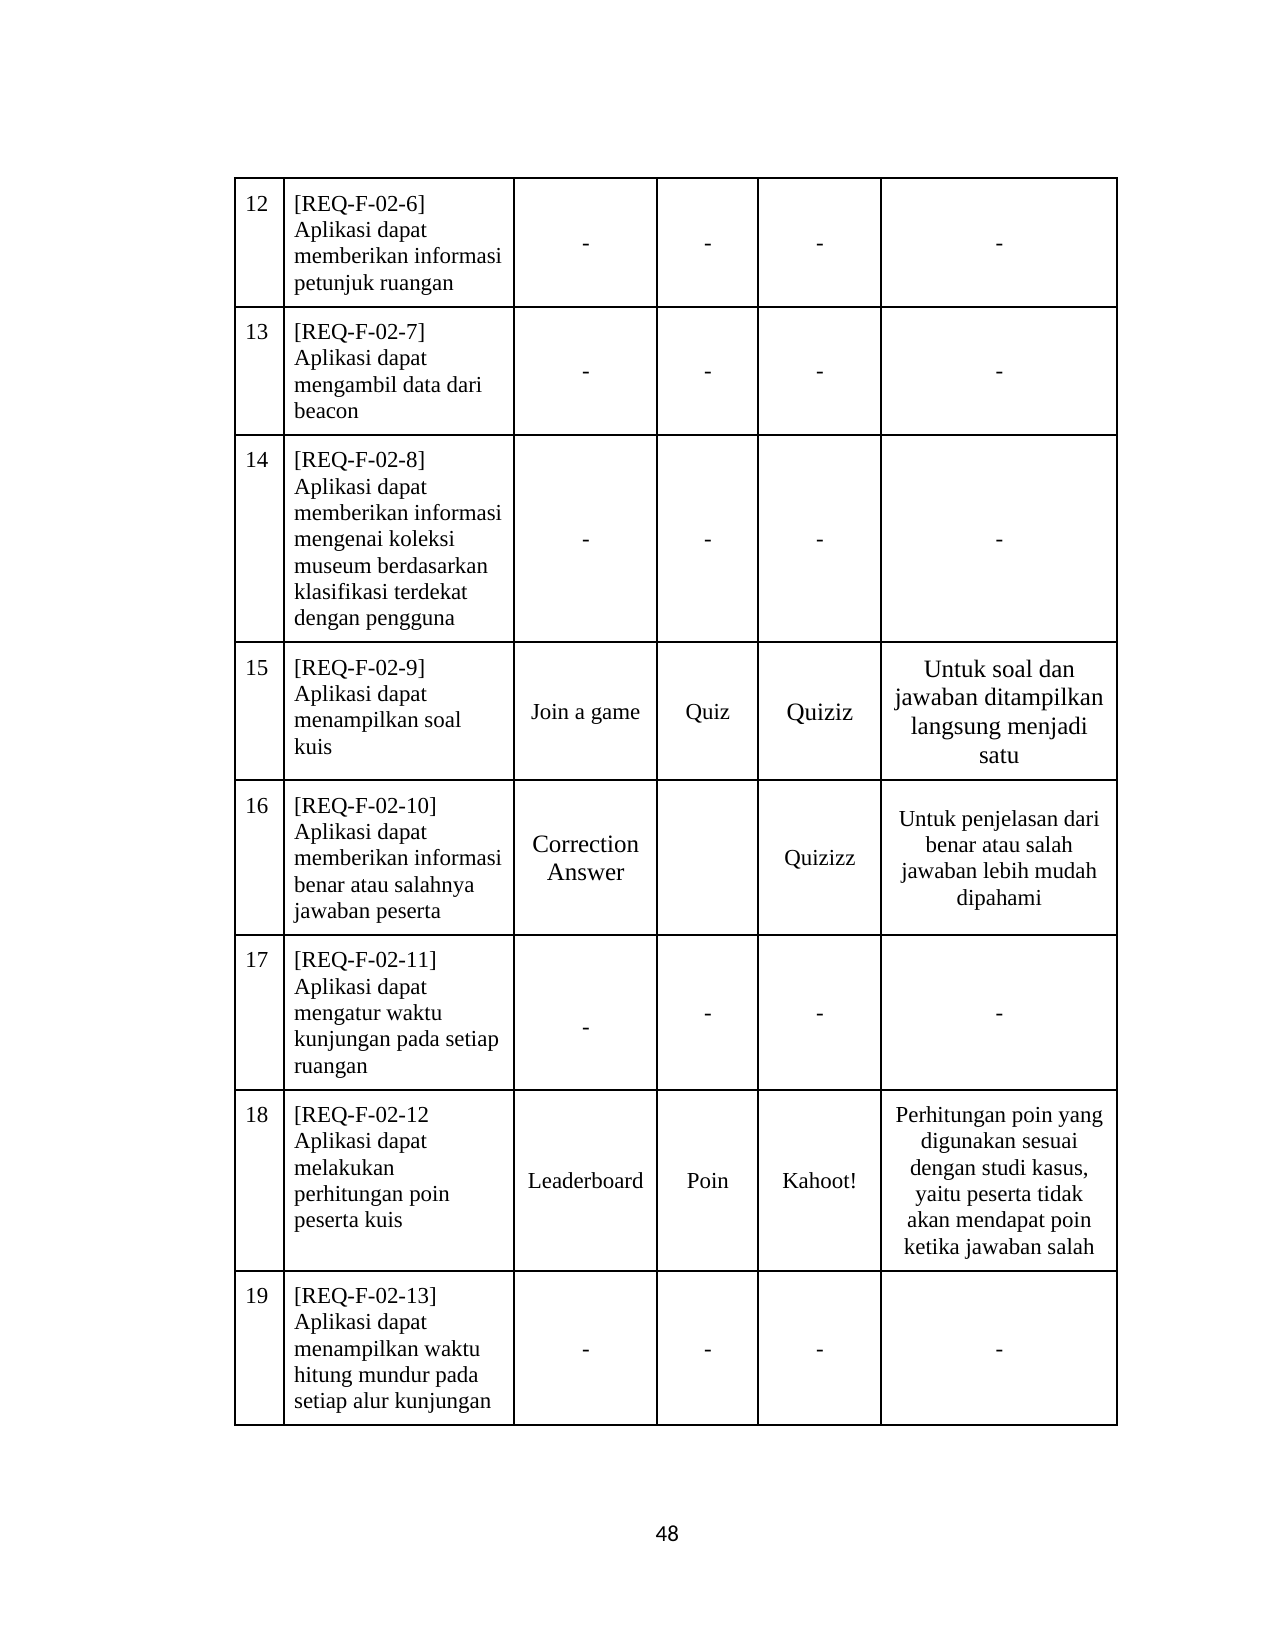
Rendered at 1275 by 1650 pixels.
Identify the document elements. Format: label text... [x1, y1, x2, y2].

table_cell Quiziz [759, 643, 880, 779]
table_cell - [515, 436, 656, 641]
table_cell Kahoot! [759, 1091, 880, 1269]
table_cell 16 [236, 781, 283, 934]
table_cell [658, 781, 757, 934]
table_cell 17 [236, 936, 283, 1088]
table_cell - [759, 936, 880, 1088]
table_cell Quizizz [759, 781, 880, 934]
table_cell 19 [236, 1272, 283, 1424]
table_cell 14 [236, 436, 283, 641]
table_cell - [515, 1272, 656, 1424]
table_cell - [515, 179, 656, 306]
table_cell - [759, 179, 880, 306]
table_cell - [658, 179, 757, 306]
table_cell [REQ-F-02-11] Aplikasi dapat mengatur waktu kunjungan pada setiap ruangan [285, 936, 513, 1088]
table_cell Poin [658, 1091, 757, 1269]
table_cell [REQ-F-02-8] Aplikasi dapat memberikan informasi mengenai koleksi museum berdasarkan klasifikasi terdekat dengan pengguna [285, 436, 513, 641]
table_cell Untuk penjelasan dari benar atau salah jawaban lebih mudah dipahami [882, 781, 1116, 934]
table_cell - [658, 436, 757, 641]
table_cell - [658, 308, 757, 434]
table_cell - [658, 936, 757, 1088]
table_cell - [515, 936, 656, 1088]
table_cell Join a game [515, 643, 656, 779]
table_cell Untuk soal dan jawaban ditampilkan langsung menjadi satu [882, 643, 1116, 779]
table_cell - [882, 436, 1116, 641]
table_cell - [515, 308, 656, 434]
table_cell Perhitungan poin yang digunakan sesuai dengan studi kasus, yaitu peserta tidak akan mendapat poin ketika jawaban salah [882, 1091, 1116, 1269]
table_cell [REQ-F-02-10] Aplikasi dapat memberikan informasi benar atau salahnya jawaban peserta [285, 781, 513, 934]
table_cell - [882, 179, 1116, 306]
table_cell - [882, 936, 1116, 1088]
table_cell [REQ-F-02-13] Aplikasi dapat menampilkan waktu hitung mundur pada setiap alur kunjungan [285, 1272, 513, 1424]
table_cell [REQ-F-02-9] Aplikasi dapat menampilkan soal kuis [285, 643, 513, 779]
table_cell 18 [236, 1091, 283, 1269]
table_cell Correction Answer [515, 781, 656, 934]
table_cell 12 [236, 179, 283, 306]
table_cell [REQ-F-02-6] Aplikasi dapat memberikan informasi petunjuk ruangan [285, 179, 513, 306]
table_cell 13 [236, 308, 283, 434]
table_cell [REQ-F-02-7] Aplikasi dapat mengambil data dari beacon [285, 308, 513, 434]
table_cell Quiz [658, 643, 757, 779]
table_cell - [882, 308, 1116, 434]
table_cell - [759, 1272, 880, 1424]
table_cell - [759, 308, 880, 434]
table_cell 15 [236, 643, 283, 779]
table_cell - [759, 436, 880, 641]
table_cell - [658, 1272, 757, 1424]
table_cell [REQ-F-02-12 Aplikasi dapat melakukan perhitungan poin peserta kuis [285, 1091, 513, 1269]
table_cell - [882, 1272, 1116, 1424]
table_cell Leaderboard [515, 1091, 656, 1269]
